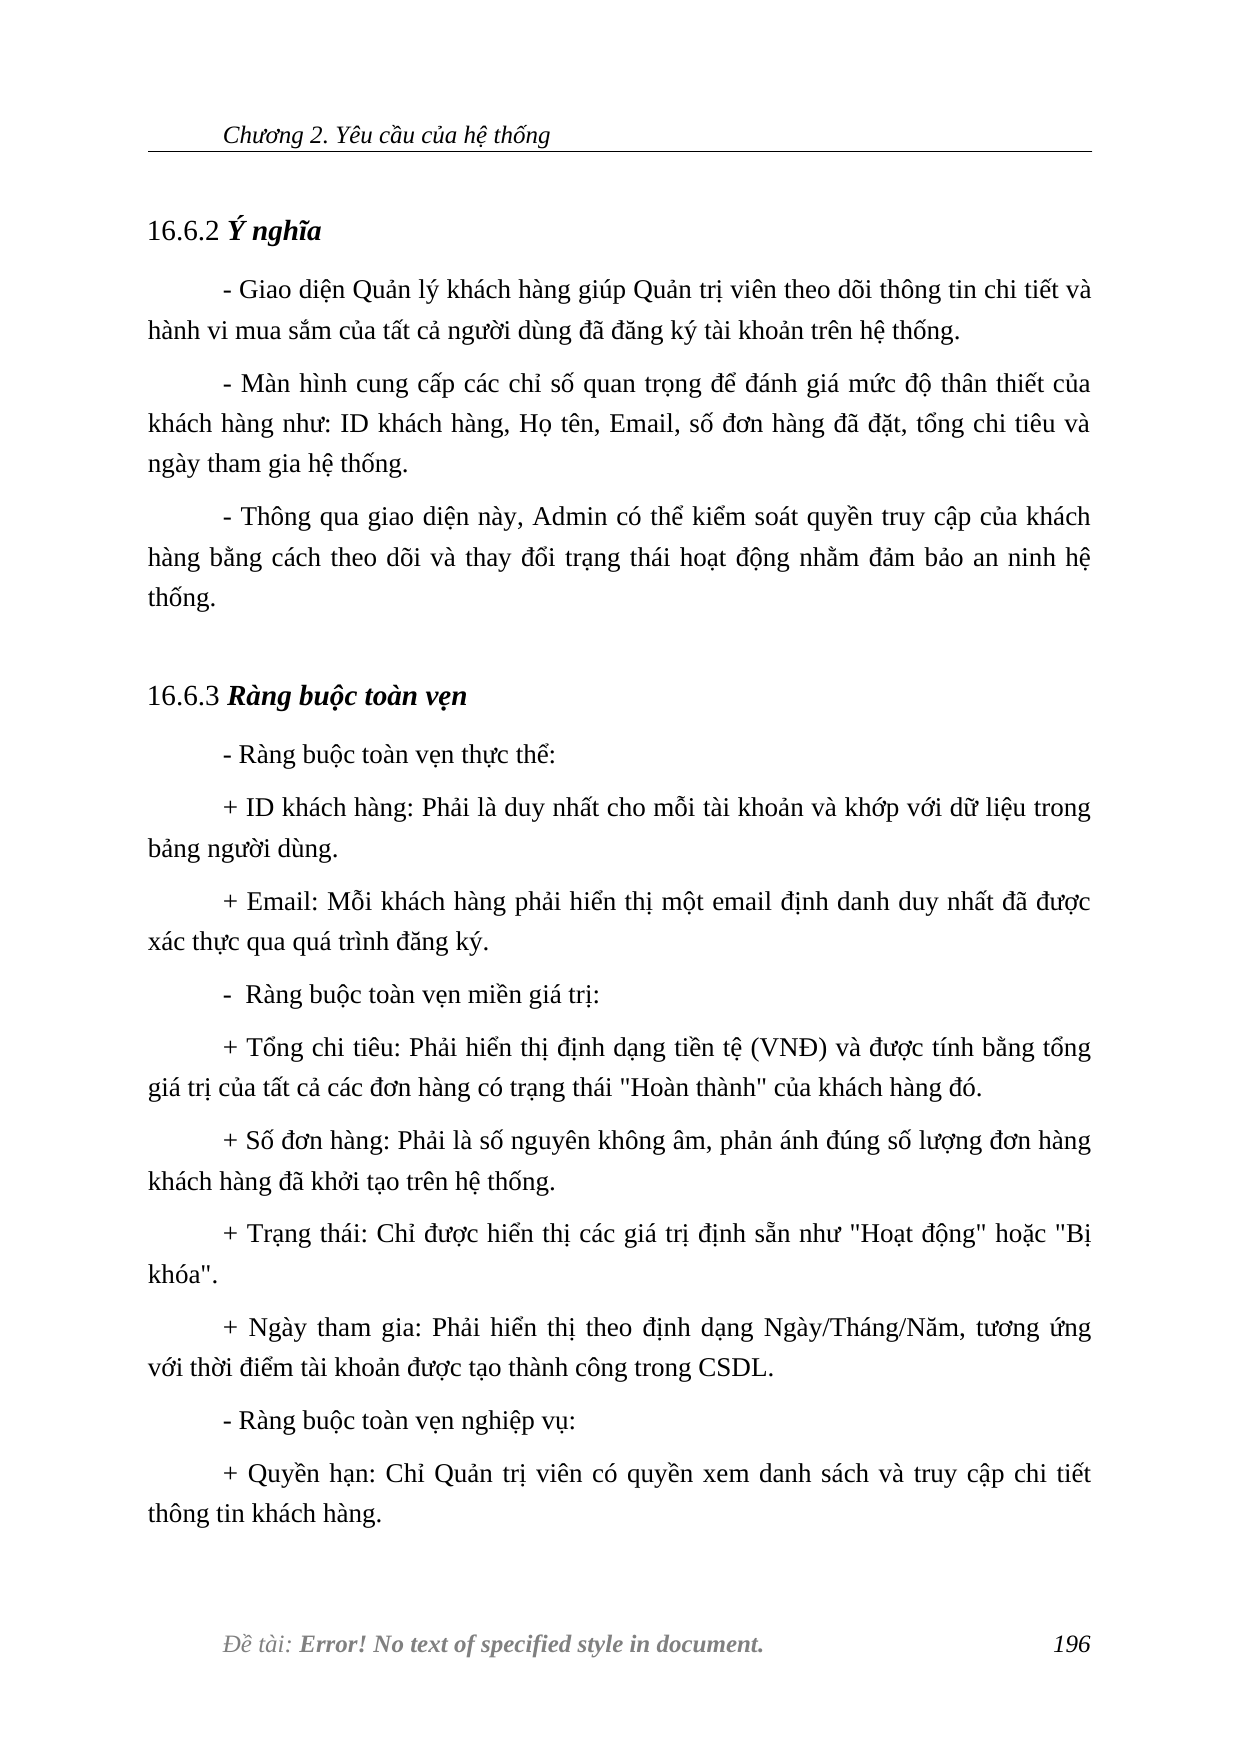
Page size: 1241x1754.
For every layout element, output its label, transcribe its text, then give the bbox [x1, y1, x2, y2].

subtitle Ý nghĩa [147, 207, 1092, 248]
text + Tổng chi tiêu: Phải hiển thị định dạng tiền tệ (VNĐ) và được tính bằng tổng giá trị của tất cả các đơn hàng có trạng thái "Hoàn thành" của khách hàng đó. [148, 1031, 1092, 1102]
text - Thông qua giao diện này, Admin có thể kiểm soát quyền truy cập của khách hàng bằng cách theo dõi và thay đổi trạng thái hoạt động nhằm đảm bảo an ninh hệ thống. [148, 501, 1092, 612]
text - Ràng buộc toàn vẹn miền giá trị: [148, 978, 1092, 1009]
text - Ràng buộc toàn vẹn thực thể: [148, 738, 1092, 769]
text + ID khách hàng: Phải là duy nhất cho mỗi tài khoản và khớp với dữ liệu trong bảng người dùng. [148, 791, 1092, 863]
text - Màn hình cung cấp các chỉ số quan trọng để đánh giá mức độ thân thiết của khách hàng như: ID khách hàng, Họ tên, Email, số đơn hàng đã đặt, tổng chi tiêu và ngày tham gia hệ thống. [148, 367, 1092, 479]
text + Trạng thái: Chỉ được hiển thị các giá trị định sẵn như "Hoạt động" hoặc "Bị khóa". [148, 1218, 1092, 1289]
text + Email: Mỗi khách hàng phải hiển thị một email định danh duy nhất đã được xác thực qua quá trình đăng ký. [148, 885, 1092, 956]
subtitle Ràng buộc toàn vẹn [147, 672, 1092, 713]
text + Quyền hạn: Chỉ Quản trị viên có quyền xem danh sách và truy cập chi tiết thông tin khách hàng. [148, 1457, 1092, 1529]
text - Ràng buộc toàn vẹn nghiệp vụ: [148, 1404, 1092, 1435]
text - Giao diện Quản lý khách hàng giúp Quản trị viên theo dõi thông tin chi tiết và hành vi mua sắm của tất cả người dùng đã đăng ký tài khoản trên hệ thống. [148, 273, 1092, 345]
text + Số đơn hàng: Phải là số nguyên không âm, phản ánh đúng số lượng đơn hàng khách hàng đã khởi tạo trên hệ thống. [148, 1124, 1092, 1196]
text + Ngày tham gia: Phải hiển thị theo định dạng Ngày/Tháng/Năm, tương ứng với thời điểm tài khoản được tạo thành công trong CSDL. [148, 1311, 1092, 1382]
